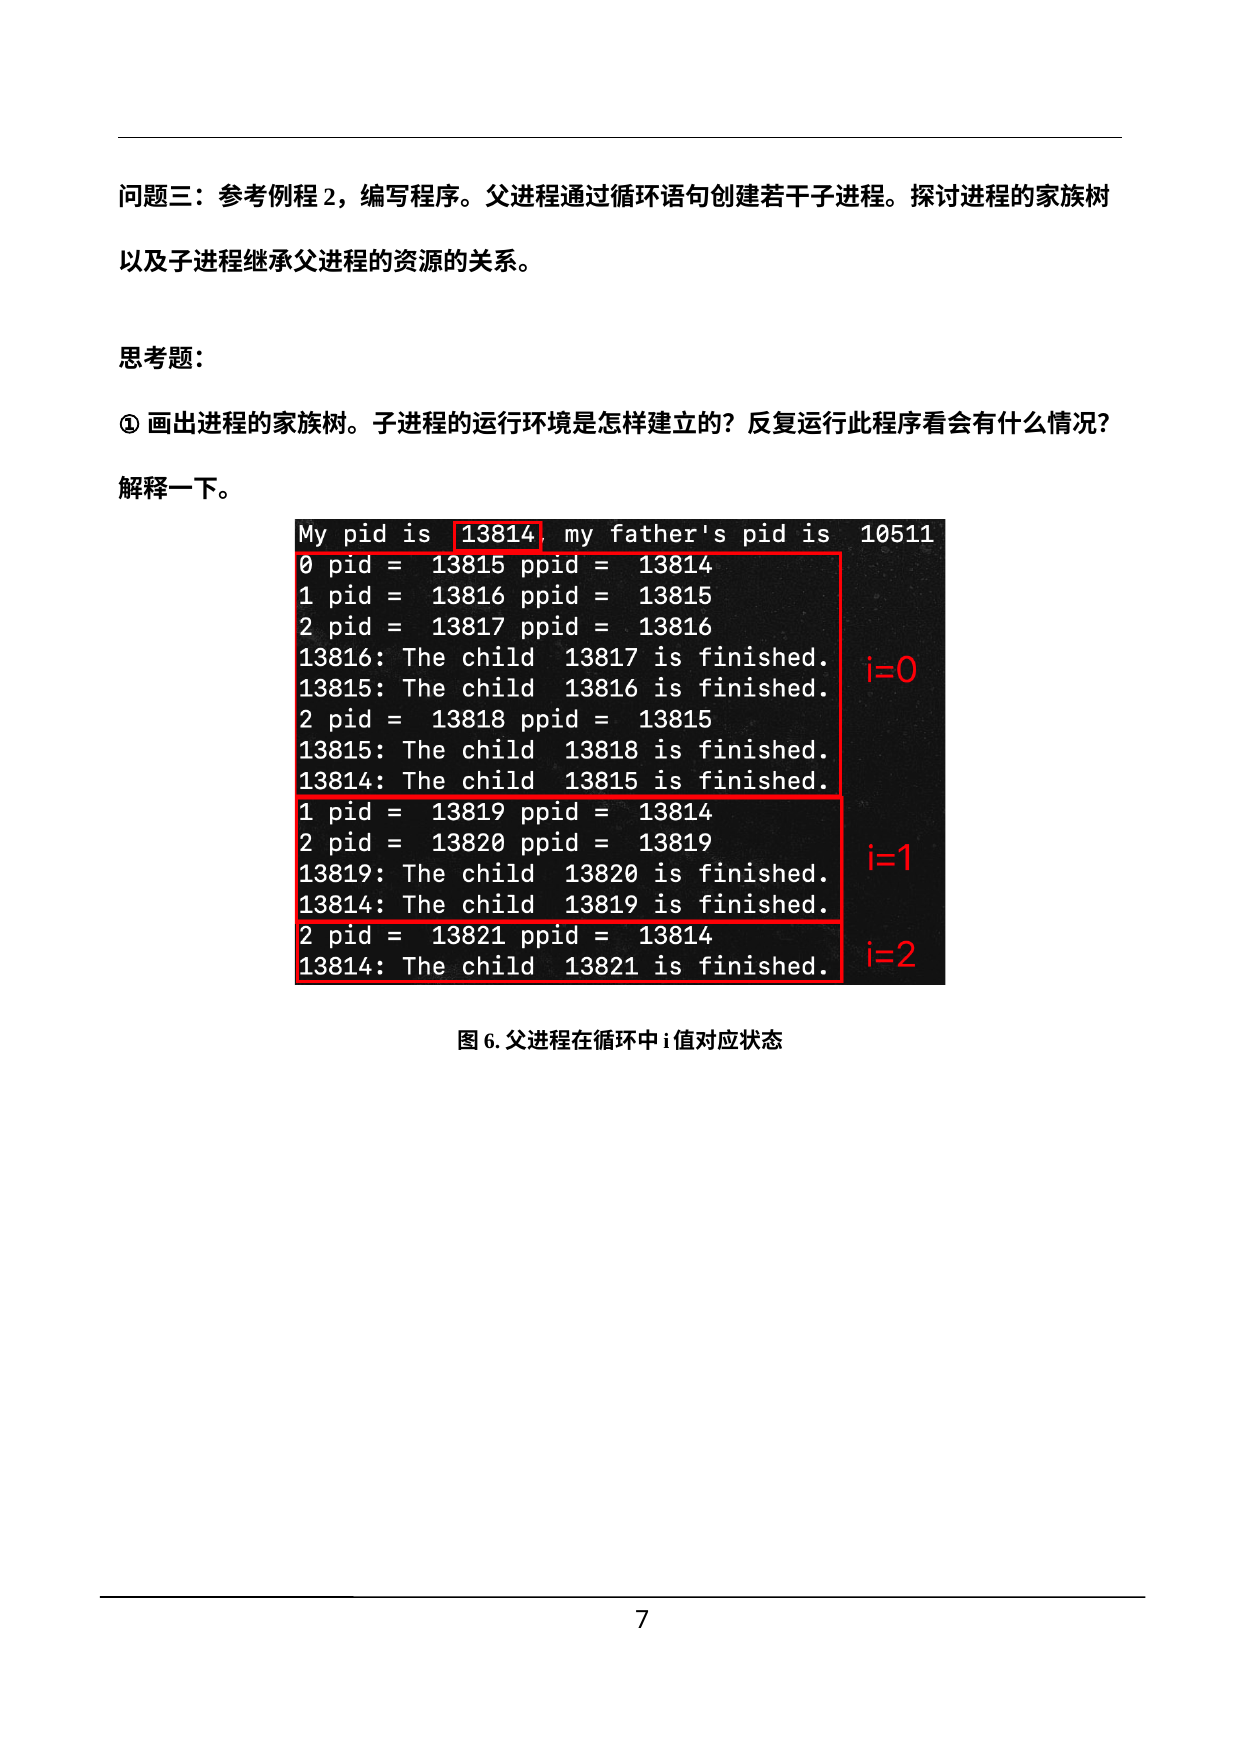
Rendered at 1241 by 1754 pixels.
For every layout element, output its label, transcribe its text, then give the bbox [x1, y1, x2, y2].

text 问题三：参考例程2，编写程序。父进程通过循环语句创建若干子进程。探讨进程的家族树以及子进程继承父进程的资源的关系。 [118, 162, 1122, 292]
text 图6. 父进程在循环中i值对应状态 [118, 1023, 1122, 1055]
text ① 画出进程的家族树。子进程的运行环境是怎样建立的？反复运行此程序看会有什么情况？解释一下。 [118, 389, 1122, 519]
text 思考题： [118, 324, 1122, 389]
picture [294, 519, 946, 985]
